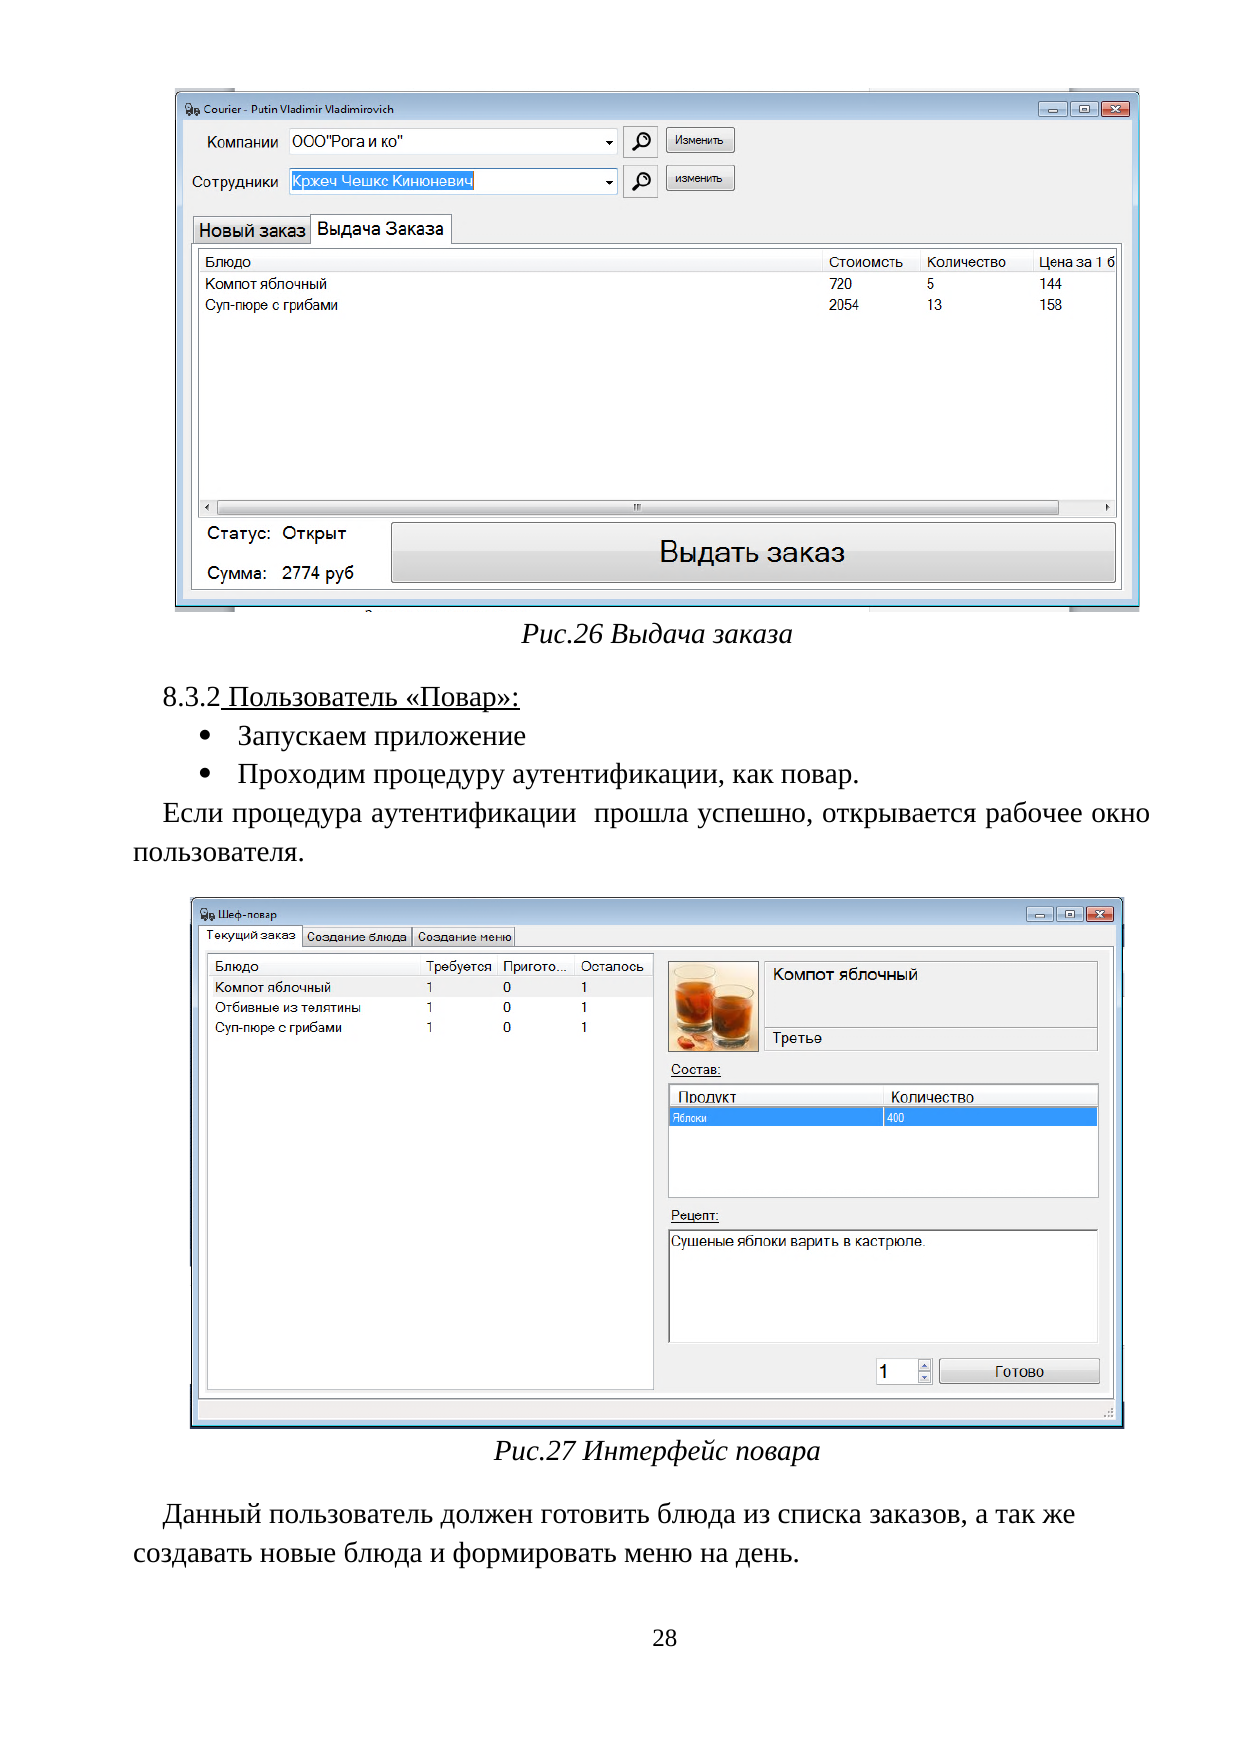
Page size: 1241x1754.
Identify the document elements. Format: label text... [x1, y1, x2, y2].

picture [174, 88, 1140, 612]
picture [189, 897, 1125, 1429]
text Рис.26 Выдача заказа [133, 616, 1152, 649]
list Запускаем приложение [200, 718, 1152, 751]
text Данный пользователь должен готовить блюда из списка заказов, а так же создавать новые блюда и формировать меню на день. [133, 1496, 1152, 1568]
text 8.3.2 Пользователь «Повар»: [133, 679, 1152, 713]
text Если процедура аутентификации прошла успешно, открывается рабочее окно пользователя. [133, 795, 1152, 867]
list Проходим процедуру аутентификации, как повар. [200, 756, 1152, 790]
text Рис.27 Интерфейс повара [133, 1433, 1152, 1466]
